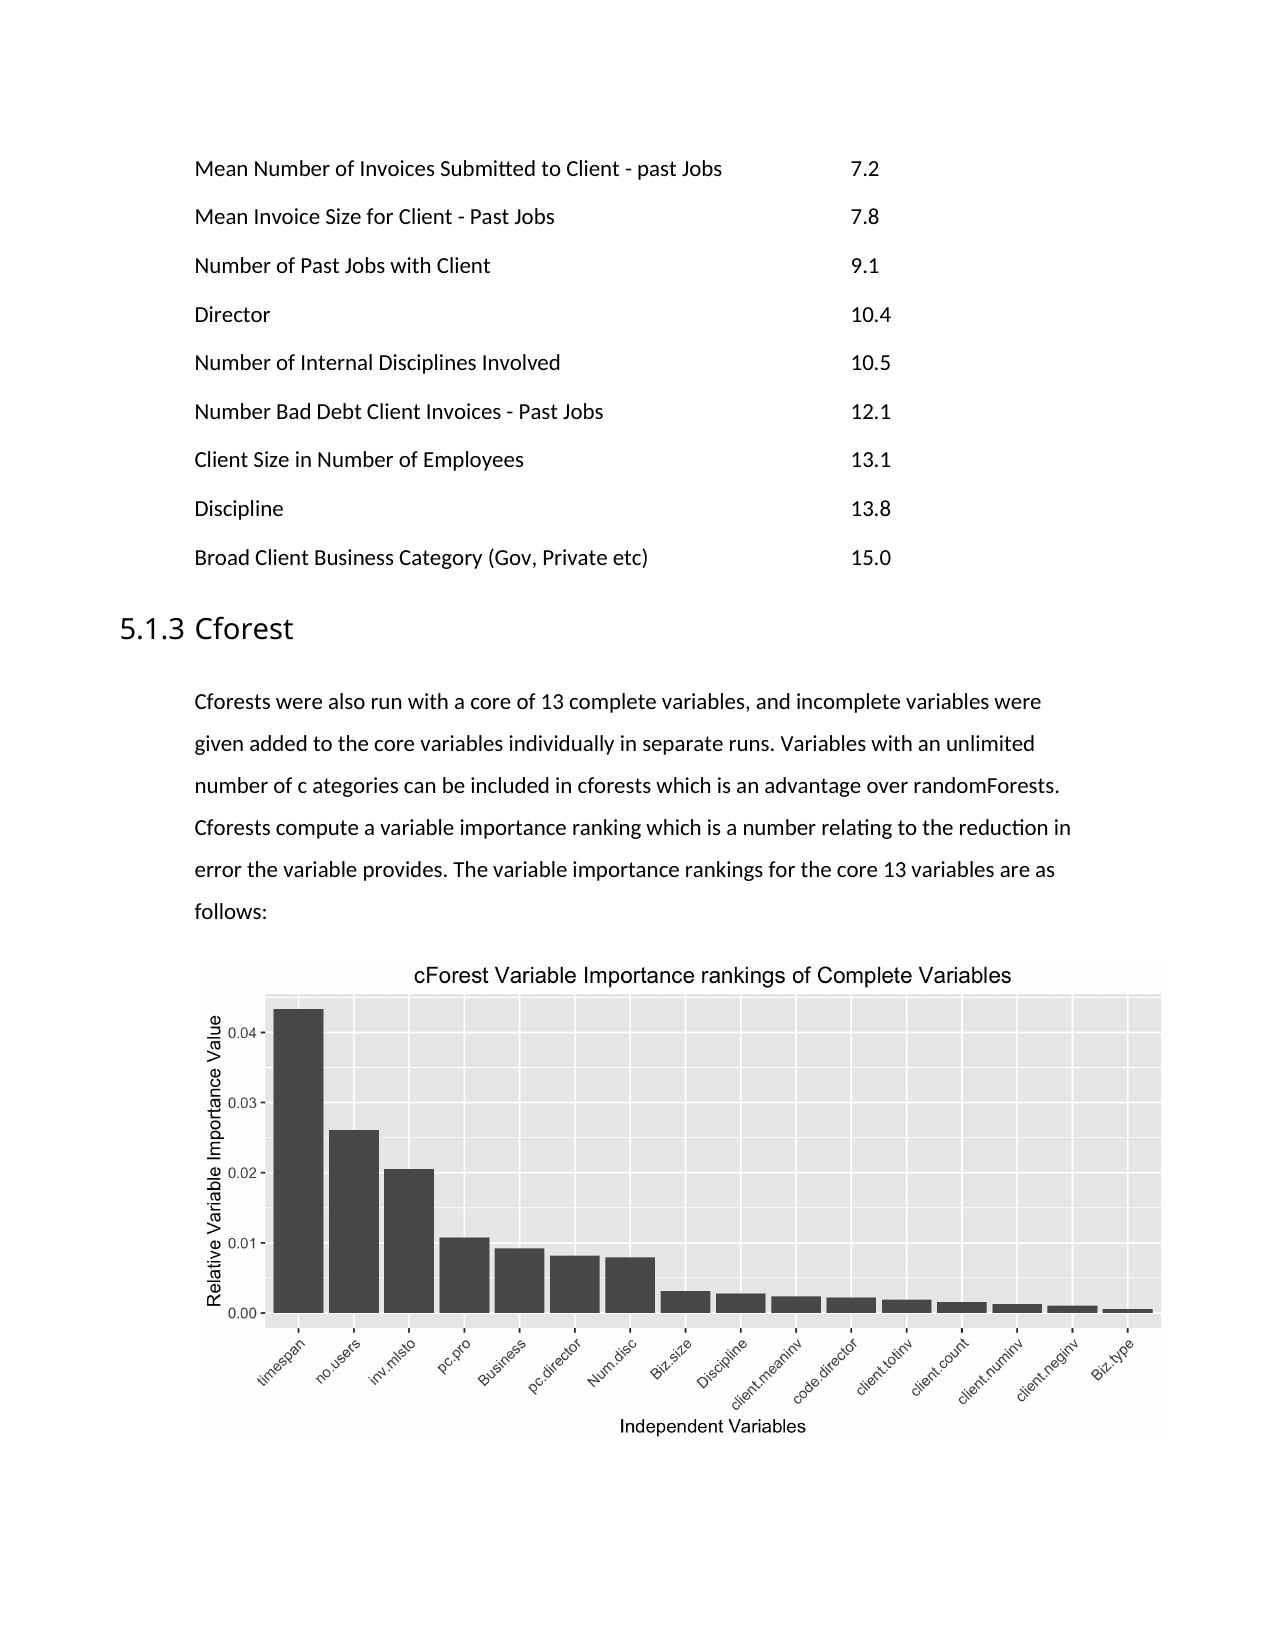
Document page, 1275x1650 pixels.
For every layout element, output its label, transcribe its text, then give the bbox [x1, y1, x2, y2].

table_cell Mean Number of Invoices Submitted to Client - past Jobs [139, 150, 795, 199]
table_cell Mean Invoice Size for Client - Past Jobs [139, 199, 795, 247]
table_cell Number of Past Jobs with Client [139, 247, 795, 296]
table_cell 10.5 [795, 345, 967, 393]
subtitle Cforest [119, 609, 1092, 648]
text Cforests were also run with a core of 13 complete variables, and incomplete variables were given added to the core variables individually in separate runs. Variables with an unlimited number of c ategories can be included in cforests which is an advantage over randomForests. Cforests compute a variable importance ranking which is a number relating to the reduction in error the variable provides. The variable importance rankings for the core 13 variables are as follows: [194, 687, 1092, 925]
table_cell 9.1 [795, 247, 967, 296]
table_cell 7.8 [795, 199, 967, 247]
table_cell Client Size in Number of Employees [139, 442, 795, 491]
table_cell Number of Internal Disciplines Involved [139, 345, 795, 393]
table_cell 12.1 [795, 393, 967, 442]
table_cell 13.1 [795, 442, 967, 491]
table_cell Discipline [139, 491, 795, 539]
table_cell 7.2 [795, 150, 967, 199]
table_cell Broad Client Business Category (Gov, Private etc) [139, 539, 795, 588]
picture [194, 957, 1170, 1445]
table_cell Director [139, 296, 795, 344]
table_cell 13.8 [795, 491, 967, 539]
table_cell 15.0 [795, 539, 967, 588]
table_cell Number Bad Debt Client Invoices - Past Jobs [139, 393, 795, 442]
table_cell 10.4 [795, 296, 967, 344]
